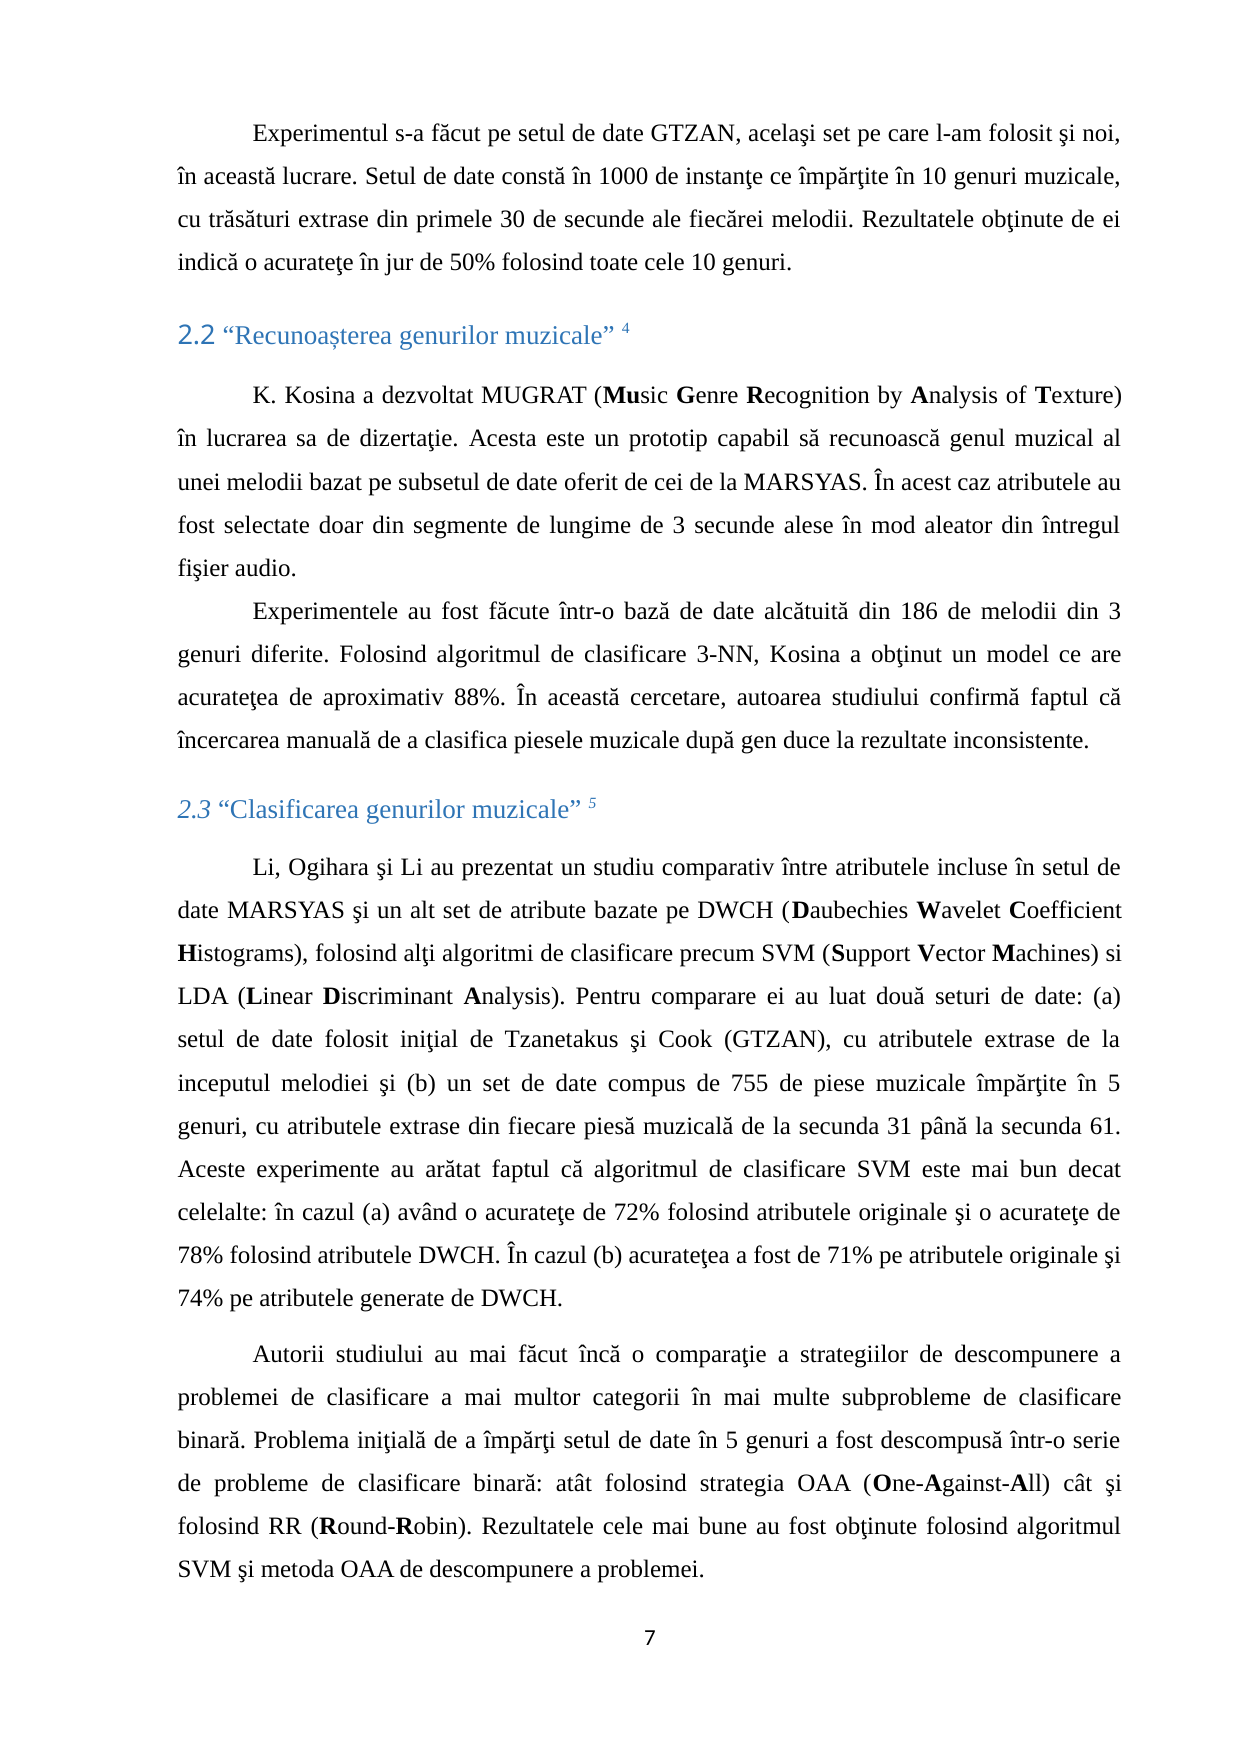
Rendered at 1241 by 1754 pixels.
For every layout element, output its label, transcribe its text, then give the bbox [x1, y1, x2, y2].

text Experimentele au fost făcute într-o bază de date alcătuită din 186 de melodii din 3 genuri diferite. Folosind algoritmul de clasificare 3-NN, Kosina a obţinut un model ce are acurateţea de aproximativ 88%. În această cercetare, autoarea studiului confirmă faptul că încercarea manuală de a clasifica piesele muzicale după gen duce la rezultate inconsistente. [177, 596, 1122, 754]
text K. Kosina a dezvoltat MUGRAT (Music Genre Recognition by Analysis of Texture) în lucrarea sa de dizertaţie. Acesta este un prototip capabil să recunoască genul muzical al unei melodii bazat pe subsetul de date oferit de cei de la MARSYAS. În acest caz atributele au fost selectate doar din segmente de lungime de 3 secunde alese în mod aleator din întregul fişier audio. [177, 380, 1122, 582]
subtitle 2.3 “Clasificarea genurilor muzicale” [177, 793, 1122, 825]
text Li, Ogihara şi Li au prezentat un studiu comparativ între atributele incluse în setul de date MARSYAS şi un alt set de atribute bazate pe DWCH (Daubechies Wavelet Coefficient Histograms), folosind alţi algoritmi de clasificare precum SVM (Support Vector Machines) si LDA (Linear Discriminant Analysis). Pentru comparare ei au luat două seturi de date: (a) setul de date folosit iniţial de Tzanetakus şi Cook (GTZAN), cu atributele extrase de la inceputul melodiei şi (b) un set de date compus de 755 de piese muzicale împărţite în 5 genuri, cu atributele extrase din fiecare piesă muzicală de la secunda 31 până la secunda 61. Aceste experimente au arătat faptul că algoritmul de clasificare SVM este mai bun decat celelalte: în cazul (a) având o acurateţe de 72% folosind atributele originale şi o acurateţe de 78% folosind atributele DWCH. În cazul (b) acurateţea a fost de 71% pe atributele originale şi 74% pe atributele generate de DWCH. [177, 852, 1122, 1312]
text Autorii studiului au mai făcut încă o comparaţie a strategiilor de descompunere a problemei de clasificare a mai multor categorii în mai multe subprobleme de clasificare binară. Problema iniţială de a împărţi setul de date în 5 genuri a fost descompusă într-o serie de probleme de clasificare binară: atât folosind strategia OAA (One-Against-All) cât şi folosind RR (Round-Robin). Rezultatele cele mai bune au fost obţinute folosind algoritmul SVM şi metoda OAA de descompunere a problemei. [177, 1339, 1122, 1583]
subtitle 2.2 “Recunoașterea genurilor muzicale” [177, 316, 1122, 352]
text Experimentul s-a făcut pe setul de date GTZAN, acelaşi set pe care l-am folosit şi noi, în această lucrare. Setul de date constă în 1000 de instanţe ce împărţite în 10 genuri muzicale, cu trăsături extrase din primele 30 de secunde ale fiecărei melodii. Rezultatele obţinute de ei indică o acurateţe în jur de 50% folosind toate cele 10 genuri. [177, 118, 1122, 276]
